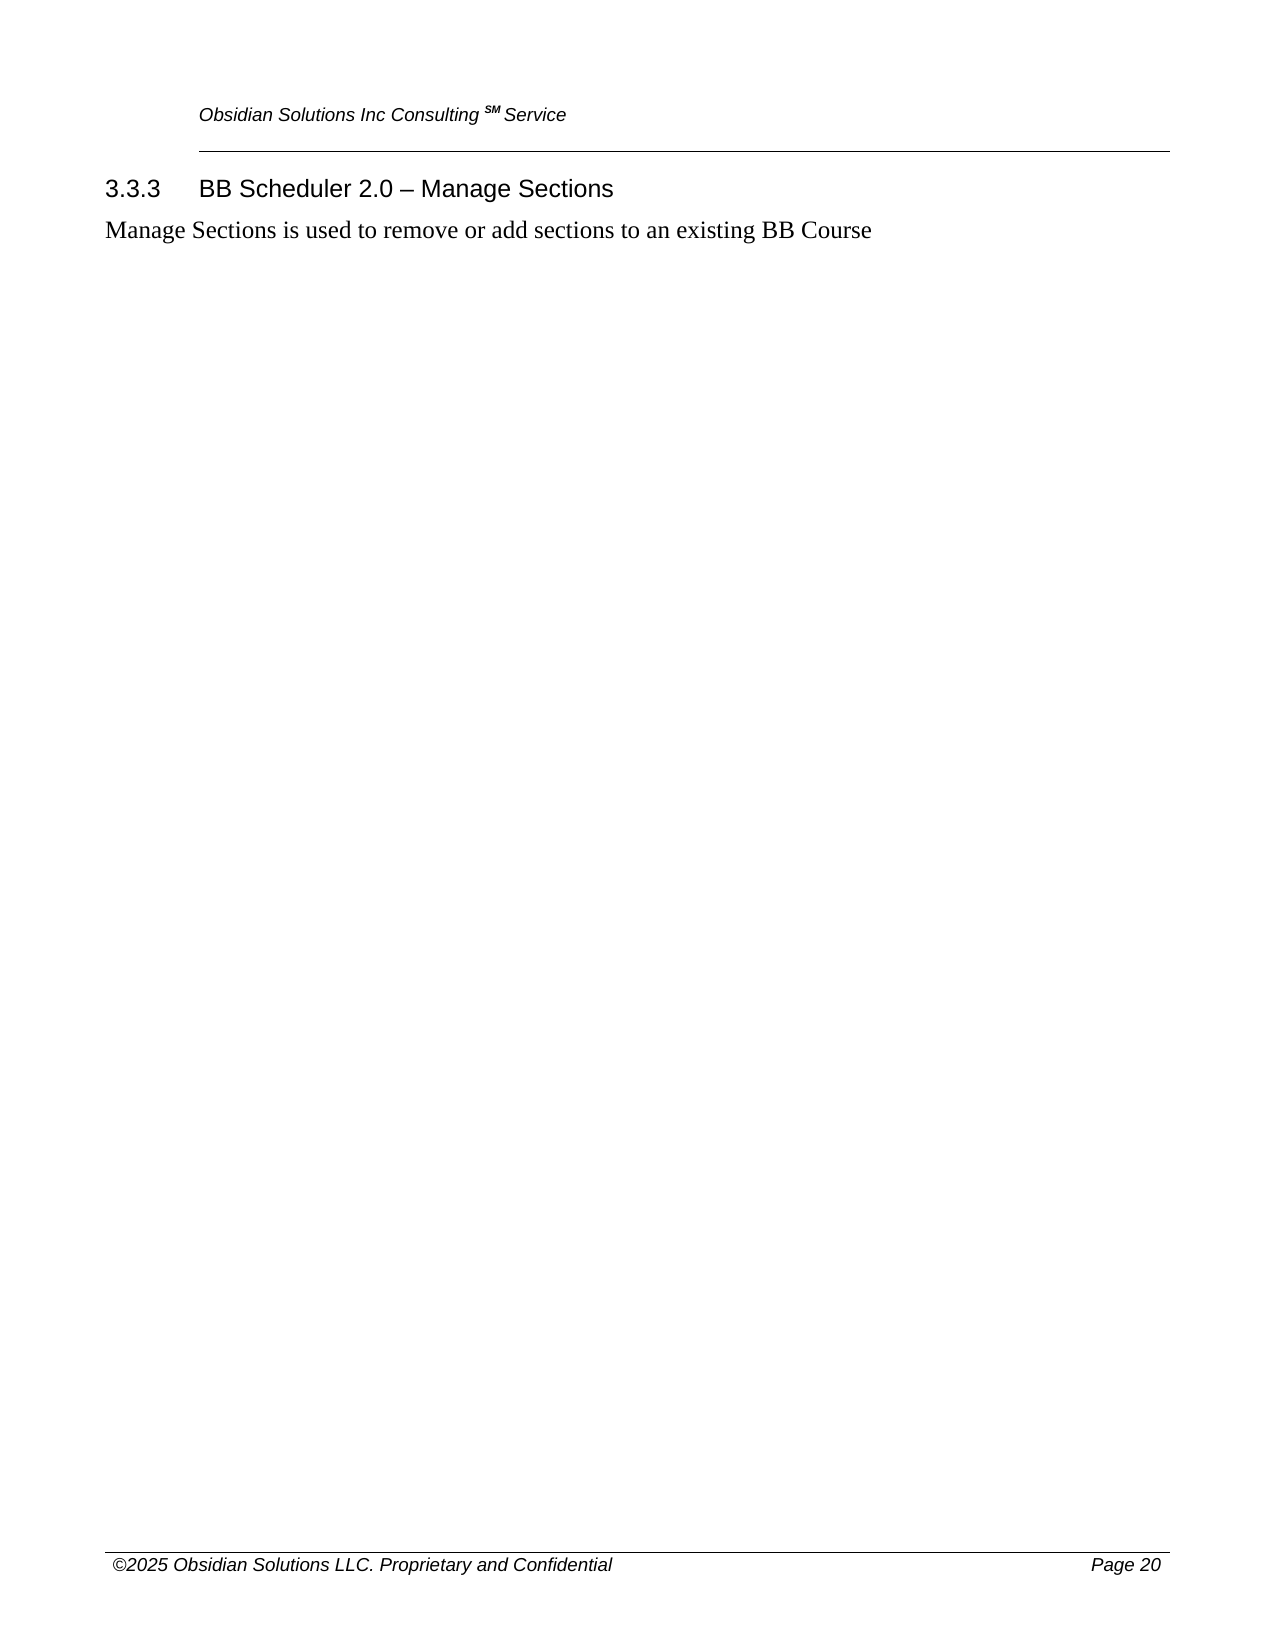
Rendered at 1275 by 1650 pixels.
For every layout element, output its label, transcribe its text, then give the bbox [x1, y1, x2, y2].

text Manage Sections is used to remove or add sections to an existing BB Course [105, 215, 1170, 244]
subtitle BB Scheduler 2.0 – Manage Sections [105, 174, 1170, 203]
